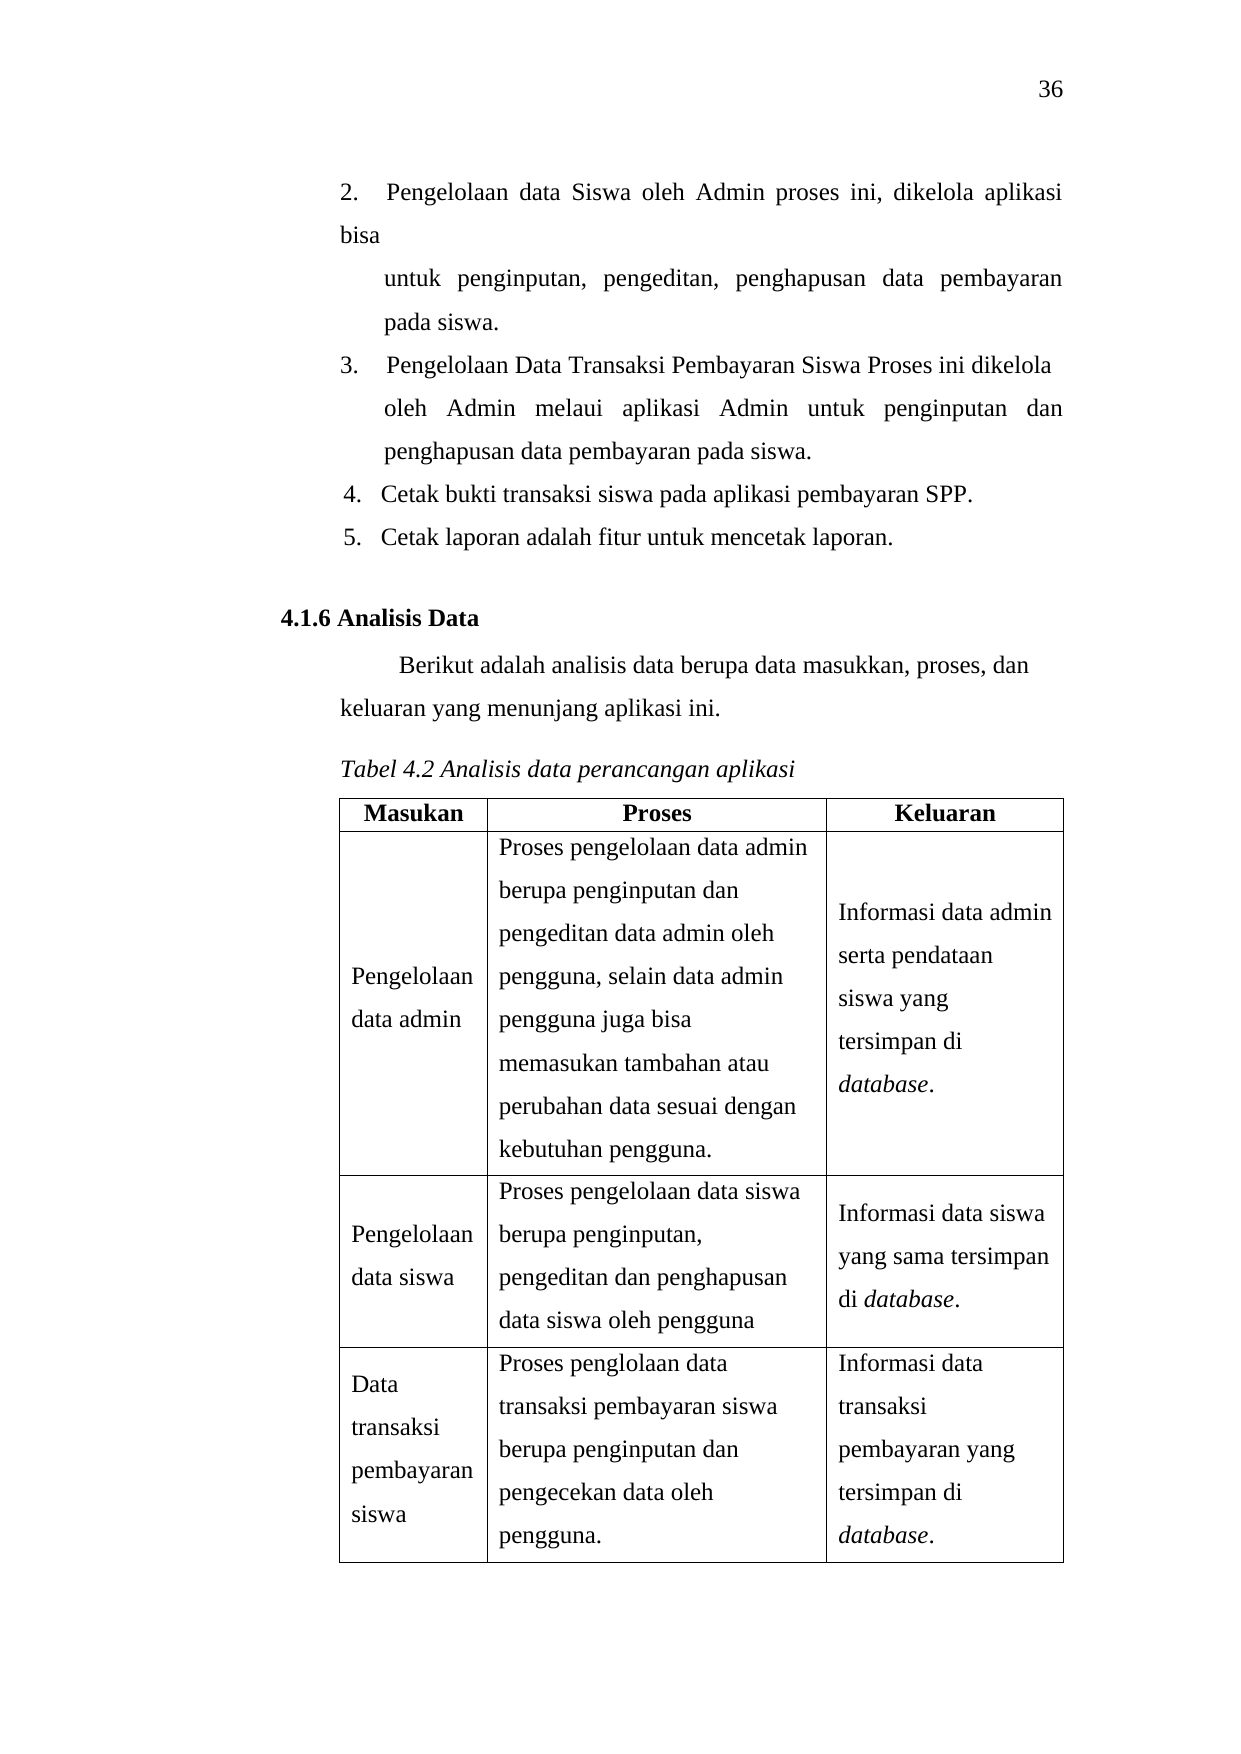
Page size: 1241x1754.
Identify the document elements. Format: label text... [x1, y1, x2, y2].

text 4. Cetak bukti transaksi siswa pada aplikasi pembayaran SPP. [281, 479, 1063, 508]
table_header Masukan [340, 799, 487, 831]
table_cell Informasi data admin serta pendataan siswa yang tersimpan di database. [827, 832, 1063, 1175]
list Pengelolaan Data Transaksi Pembayaran Siswa Proses ini dikelola [340, 350, 1063, 378]
table_cell Proses pengelolaan data admin berupa penginputan dan pengeditan data admin oleh pengguna, selain data admin pengguna juga bisa memasukan tambahan atau perubahan data sesuai dengan kebutuhan pengguna. [488, 832, 826, 1175]
text 4.1.6 Analisis Data [281, 603, 1063, 632]
text Tabel 4.2 Analisis data perancangan aplikasi [340, 754, 1063, 783]
text 5. Cetak laporan adalah fitur untuk mencetak laporan. [281, 522, 1063, 551]
table_cell Data transaksi pembayaran siswa [340, 1348, 487, 1562]
table_cell Proses penglolaan data transaksi pembayaran siswa berupa penginputan dan pengecekan data oleh pengguna. [488, 1348, 826, 1562]
text keluaran yang menunjang aplikasi ini. [340, 693, 1063, 722]
table_cell Pengelolaan data siswa [340, 1176, 487, 1347]
table_cell Informasi data siswa yang sama tersimpan di database. [827, 1176, 1063, 1347]
table_header Proses [488, 799, 826, 831]
table_cell Informasi data transaksi pembayaran yang tersimpan di database. [827, 1348, 1063, 1562]
list oleh Admin melaui aplikasi Admin untuk penginputan dan penghapusan data pembayaran pada siswa. [384, 393, 1063, 465]
list Pengelolaan data Siswa oleh Admin proses ini, dikelola aplikasi bisa [340, 177, 1063, 249]
table_cell Pengelolaan data admin [340, 832, 487, 1175]
table_header Keluaran [827, 799, 1063, 831]
list untuk penginputan, pengeditan, penghapusan data pembayaran pada siswa. [384, 263, 1063, 335]
table_cell Proses pengelolaan data siswa berupa penginputan, pengeditan dan penghapusan data siswa oleh pengguna [488, 1176, 826, 1347]
text Berikut adalah analisis data berupa data masukkan, proses, dan [340, 650, 1063, 679]
